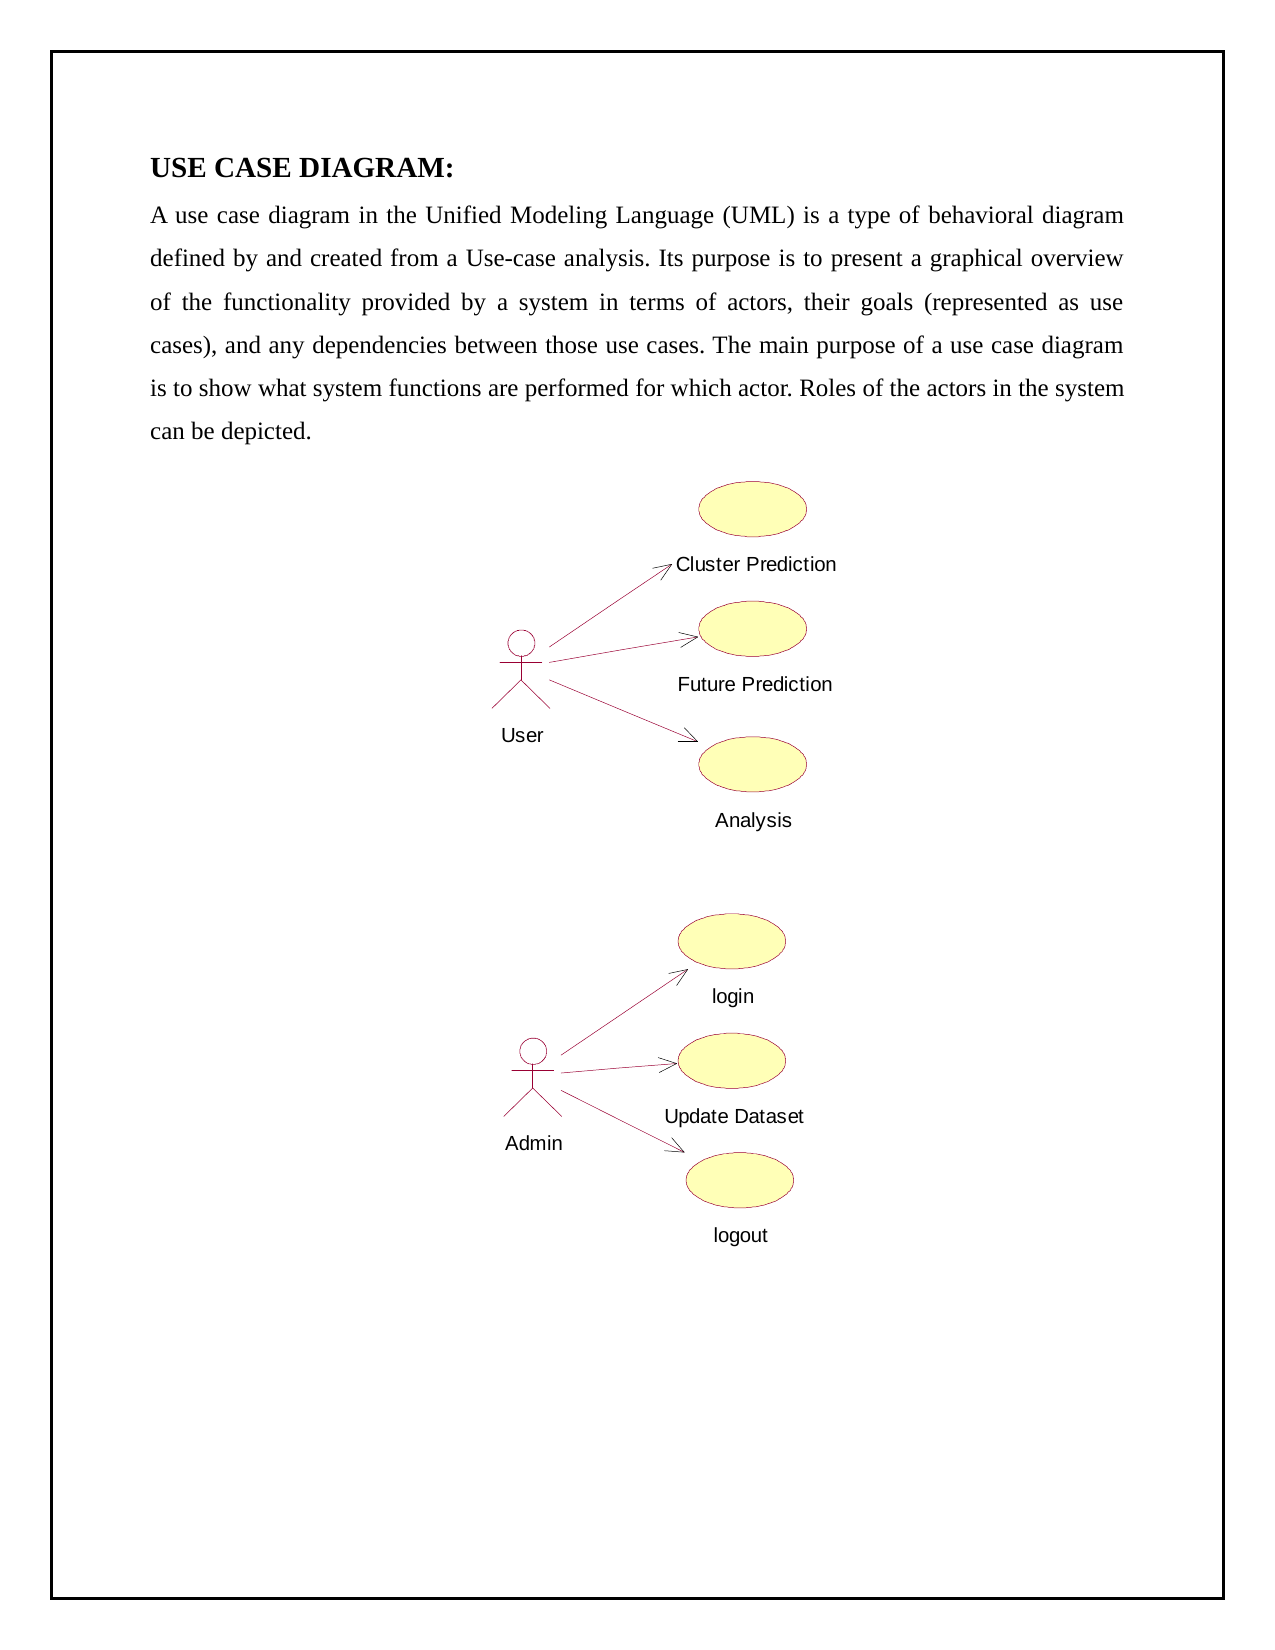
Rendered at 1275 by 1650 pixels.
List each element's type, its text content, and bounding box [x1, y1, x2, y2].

text USE CASE DIAGRAM: [150, 150, 1125, 183]
text A use case diagram in the Unified Modeling Language (UML) is a type of behavioral diagram defined by and created from a Use-case analysis. Its purpose is to present a graphical overview of the functionality provided by a system in terms of actors, their goals (represented as use cases), and any dependencies between those use cases. The main purpose of a use case diagram is to show what system functions are performed for which actor. Roles of the actors in the system can be depicted. [150, 200, 1125, 445]
